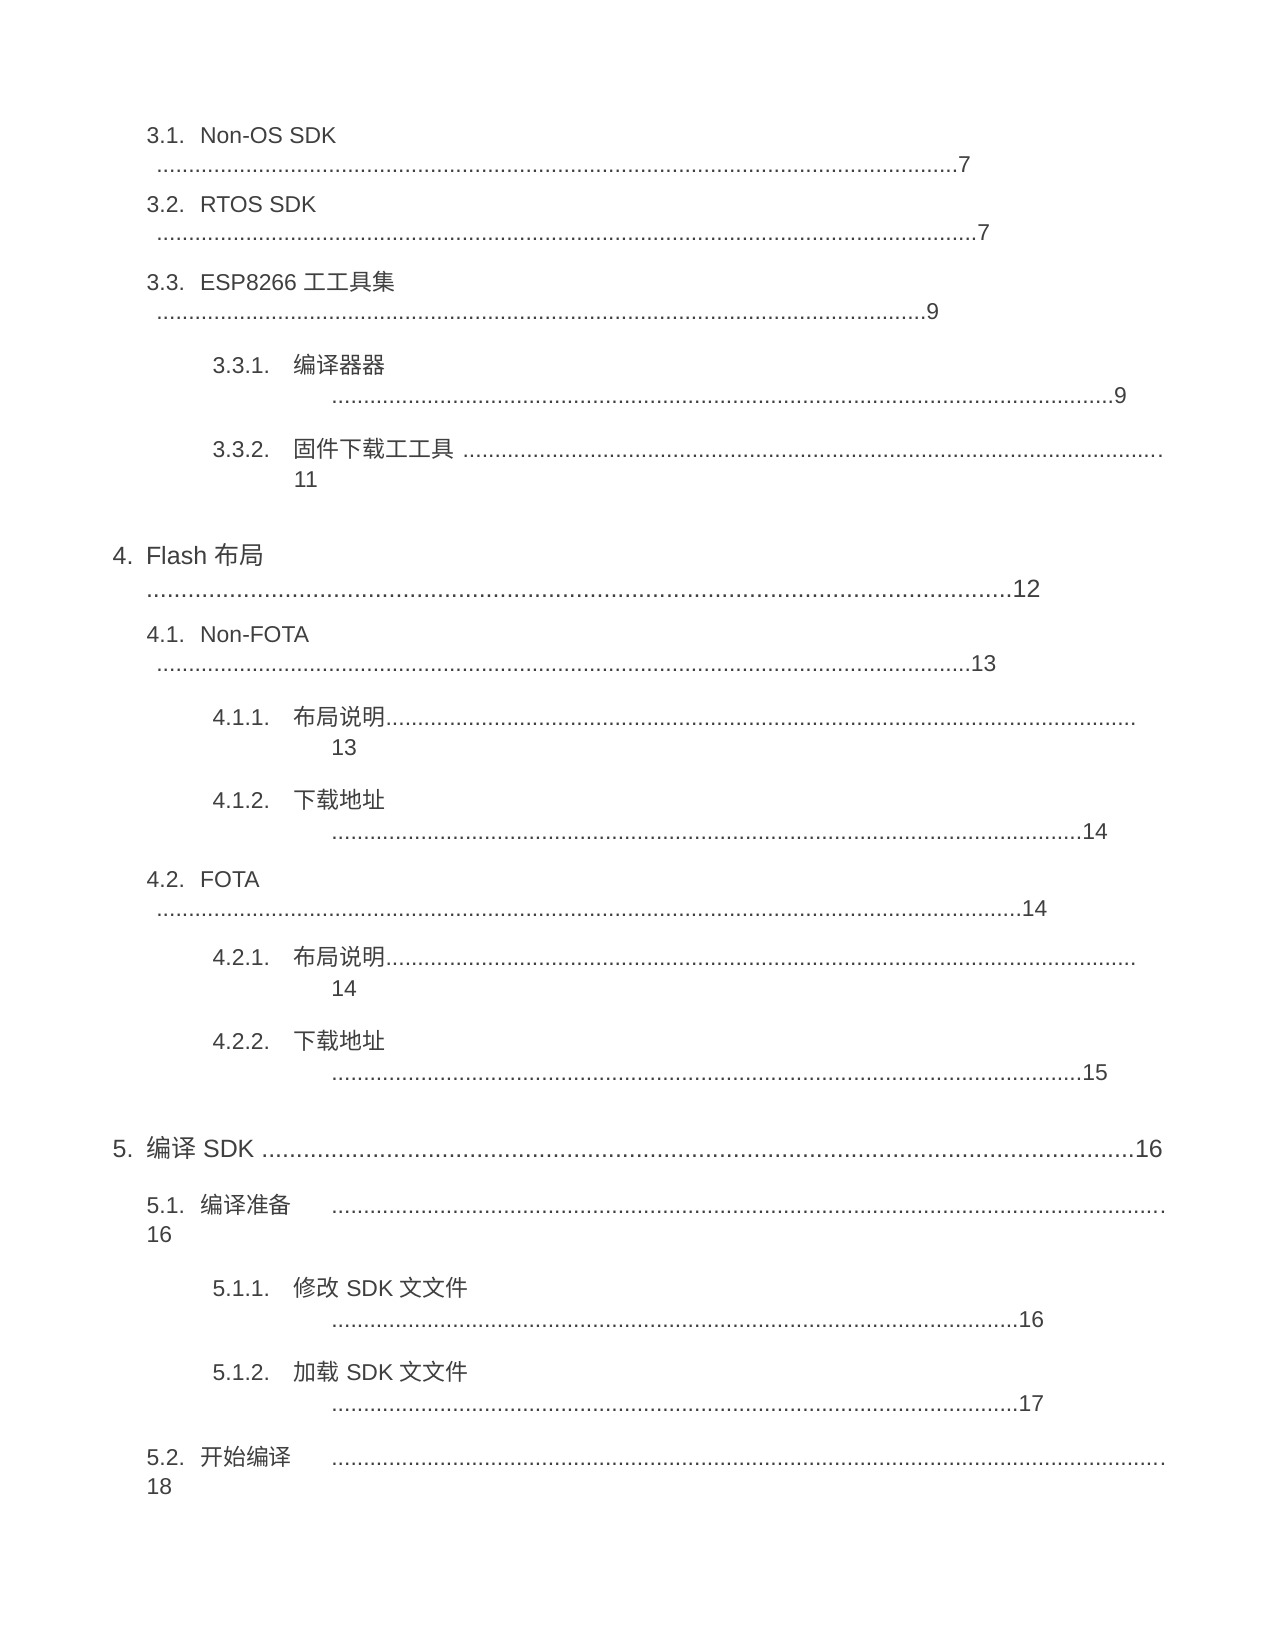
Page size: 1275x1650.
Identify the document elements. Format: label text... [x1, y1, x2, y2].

list 下载地址 ......................................................................................................................15 [212, 1023, 1163, 1085]
list 固件下载⼯工具 ..............................................................................................................11 [212, 431, 1163, 493]
list Non-FOTA ................................................................................................................................13 [146, 621, 1164, 676]
list Non-OS SDK ..............................................................................................................................7 [146, 122, 1164, 177]
list 布局说明...................................................................................................................... 13 [212, 698, 1163, 760]
list ESP8266 ⼯工具集 .........................................................................................................................9 [146, 268, 1164, 324]
list 修改 SDK ⽂文件 ............................................................................................................16 [212, 1270, 1163, 1332]
list 编译 SDK ..............................................................................................................................16 [112, 1128, 1165, 1164]
list 加载 SDK ⽂文件 ............................................................................................................17 [212, 1354, 1163, 1416]
list 布局说明...................................................................................................................... 14 [212, 939, 1163, 1001]
list 编译器器 ...........................................................................................................................9 [212, 347, 1163, 409]
list FOTA ........................................................................................................................................14 [146, 866, 1164, 921]
list 下载地址 ......................................................................................................................14 [212, 782, 1163, 844]
list 开始编译 ...................................................................................................................................18 [146, 1443, 1164, 1499]
list RTOS SDK .................................................................................................................................7 [146, 191, 1164, 246]
list 编译准备 ...................................................................................................................................16 [146, 1191, 1164, 1248]
list Flash 布局 .............................................................................................................................12 [112, 536, 1165, 603]
